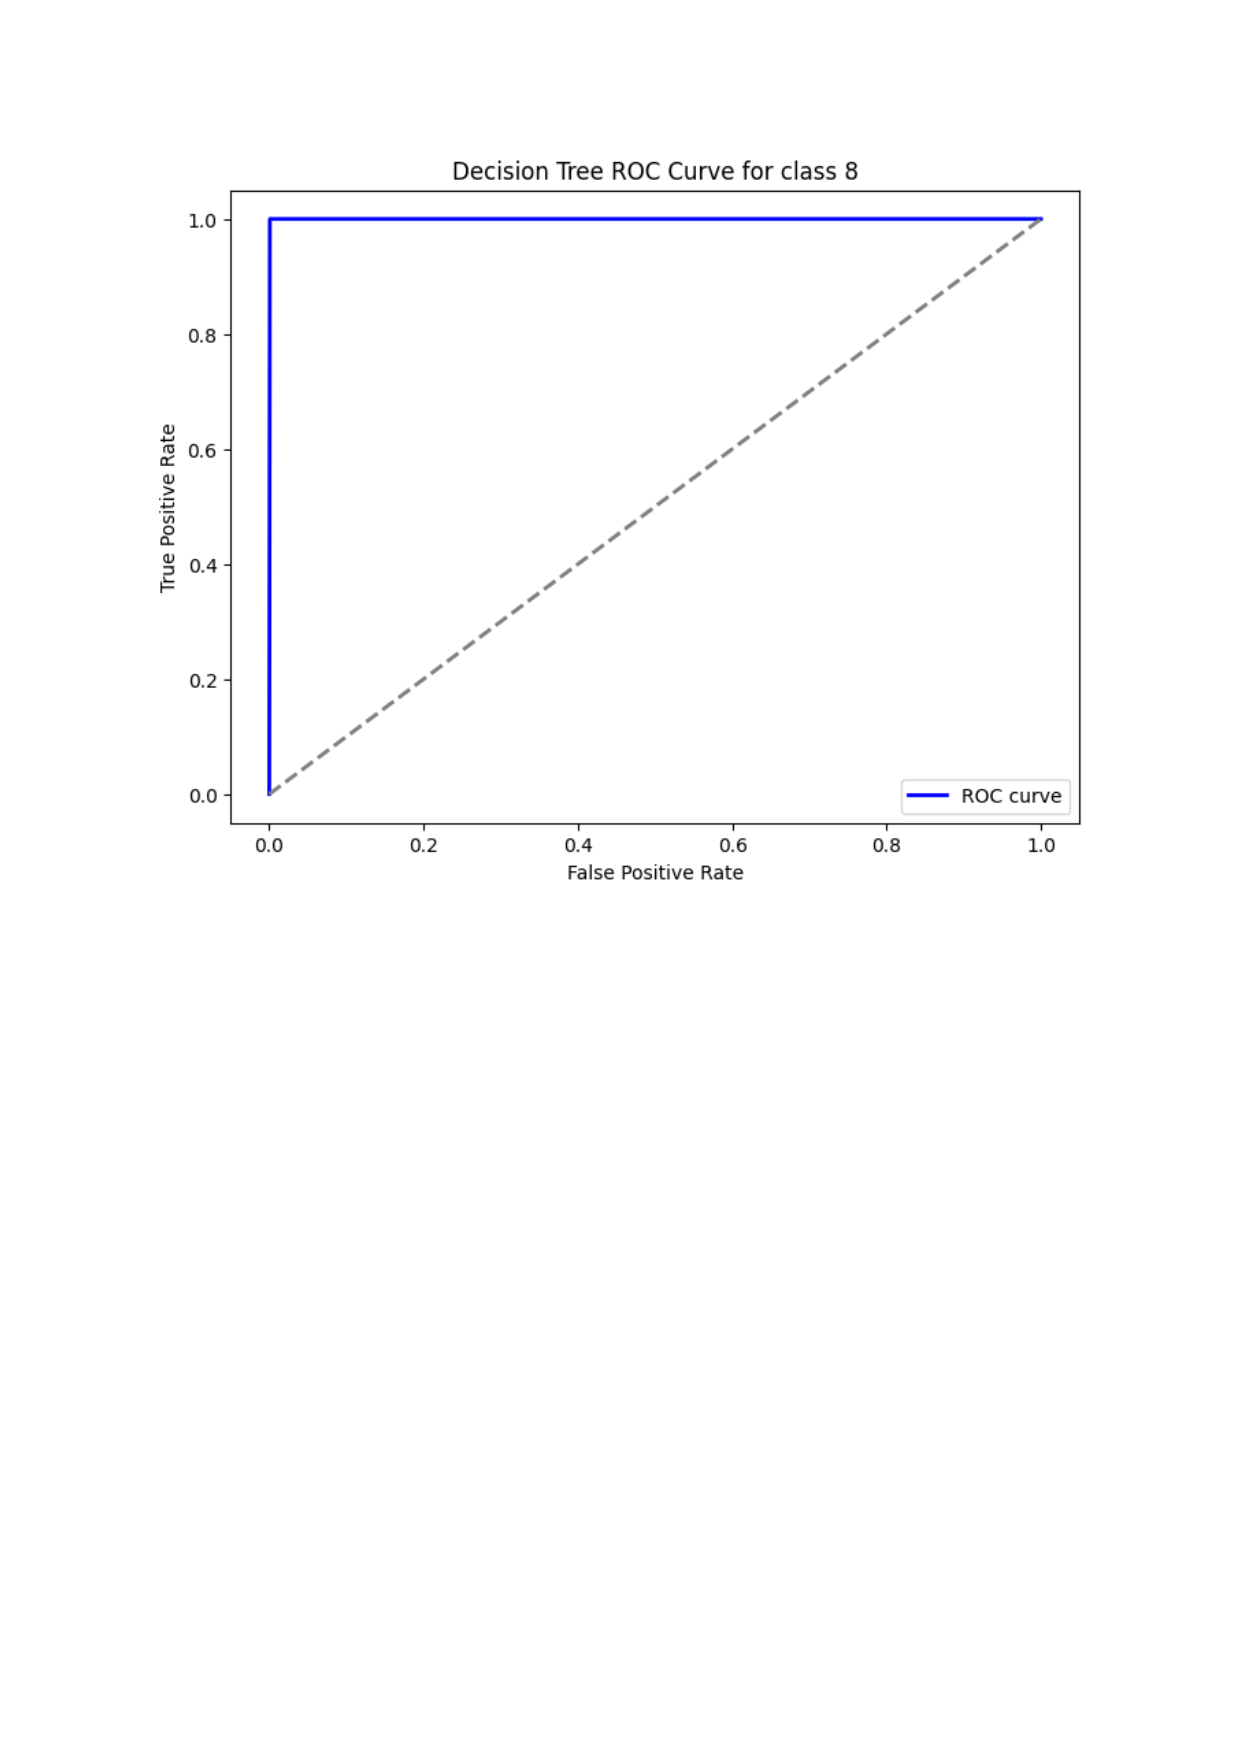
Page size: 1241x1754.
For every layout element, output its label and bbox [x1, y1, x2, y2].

picture [147, 147, 1093, 896]
